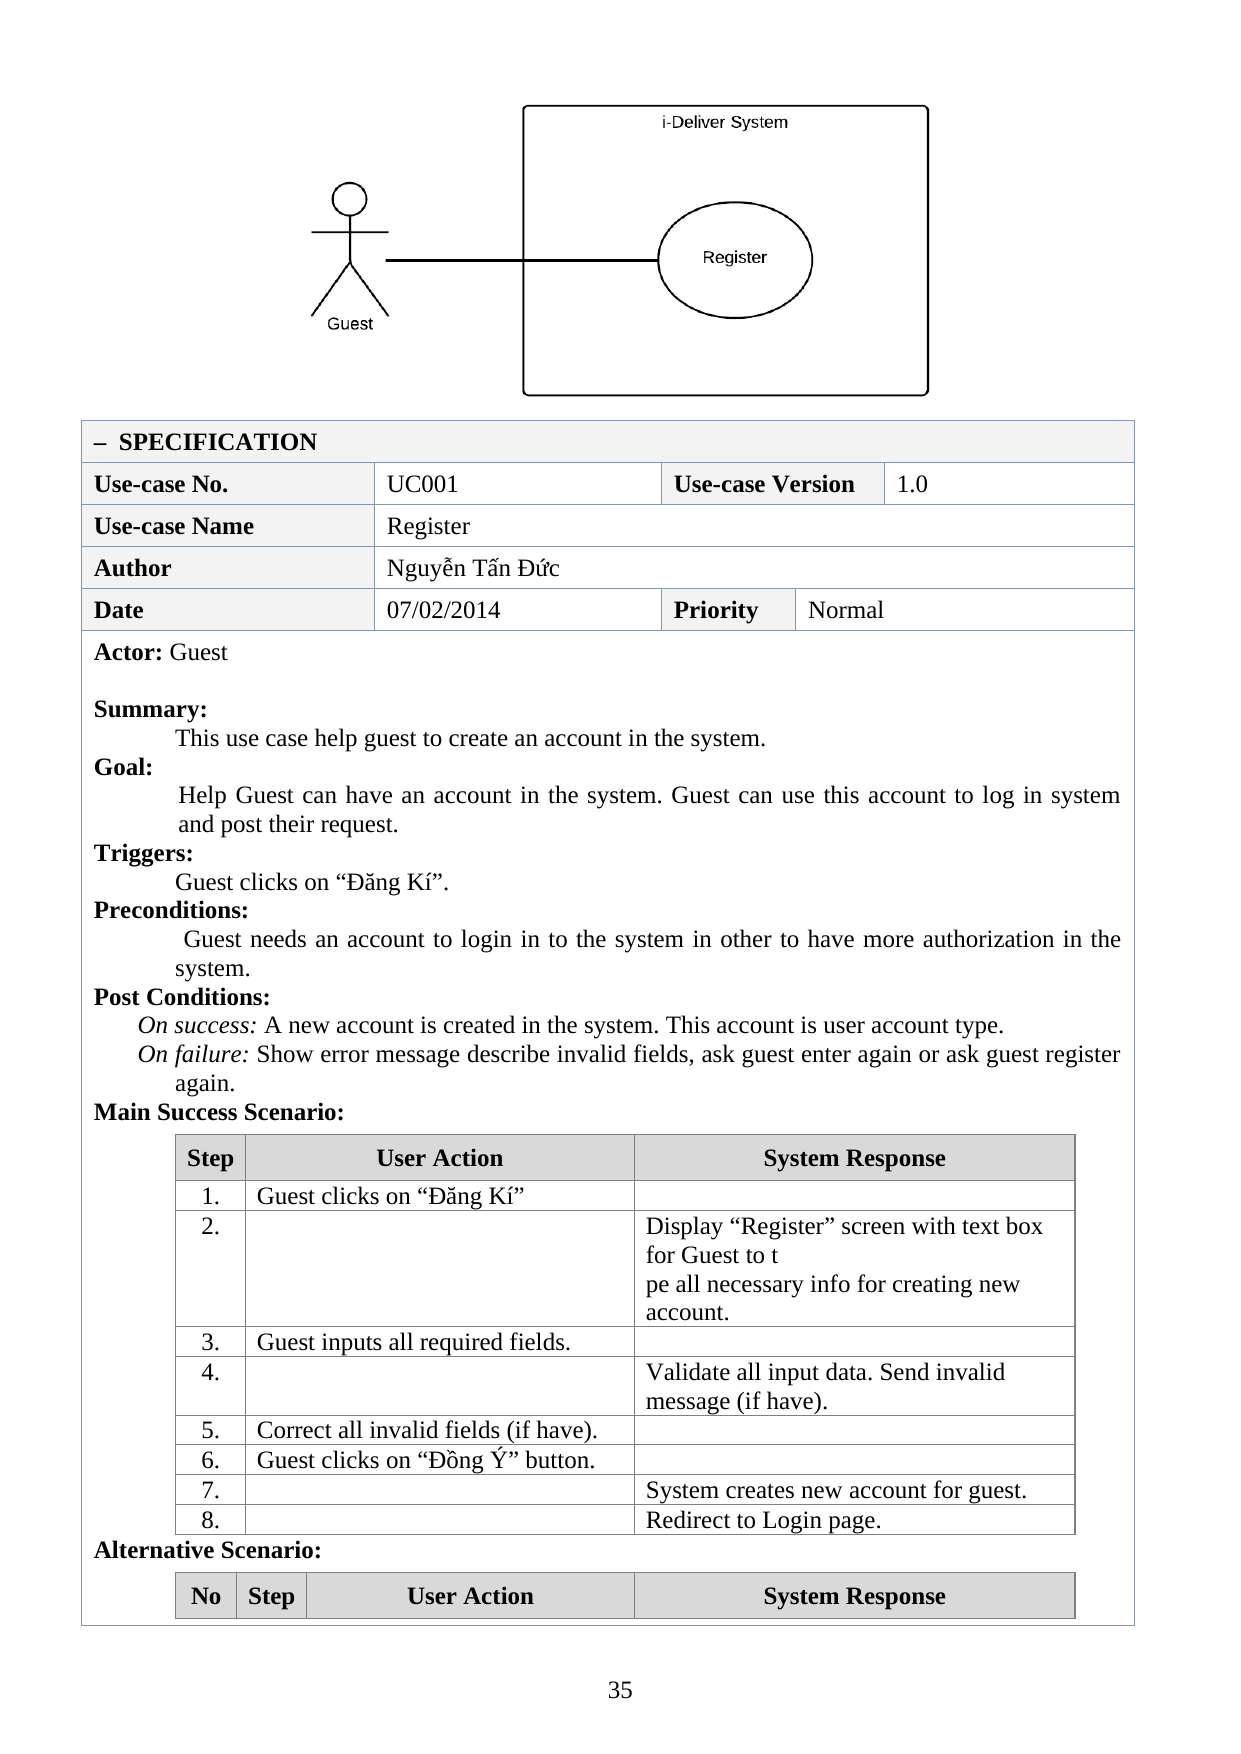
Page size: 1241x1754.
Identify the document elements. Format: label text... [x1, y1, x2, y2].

table_cell Use-case No. [82, 463, 374, 504]
table_header – SPECIFICATION [82, 421, 1134, 462]
table_cell Nguyễn Tấn Đức [375, 547, 1134, 588]
table_cell Register [375, 505, 1134, 546]
picture [305, 103, 935, 402]
table_cell 07/02/2014 [375, 589, 661, 630]
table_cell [82, 631, 1134, 1625]
table_cell Use-case Name [82, 505, 374, 546]
table_cell UC001 [375, 463, 661, 504]
table_cell Use-case Version [662, 463, 884, 504]
table_cell Priority [662, 589, 795, 630]
table_cell 1.0 [885, 463, 1134, 504]
table_cell Date [82, 589, 374, 630]
table_cell Author [82, 547, 374, 588]
table_cell Normal [796, 589, 1134, 630]
